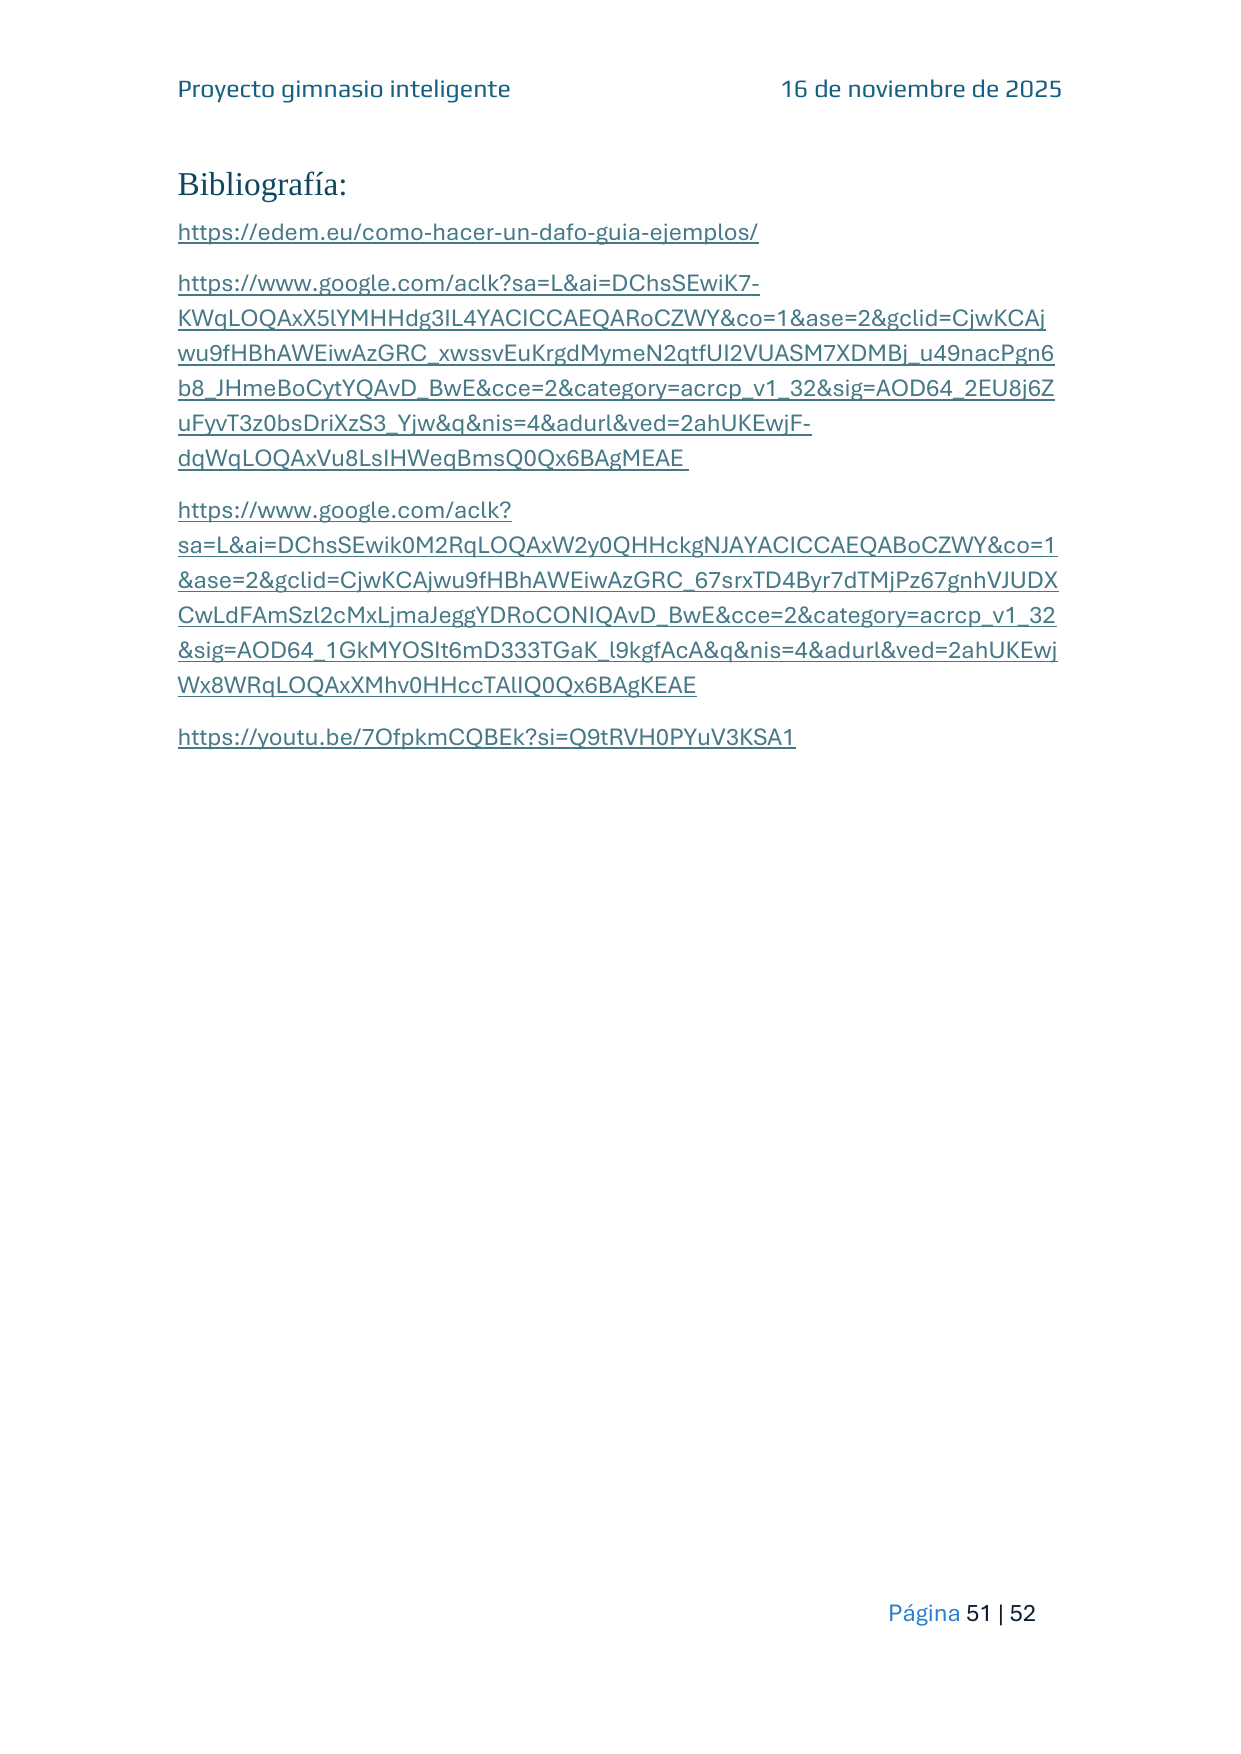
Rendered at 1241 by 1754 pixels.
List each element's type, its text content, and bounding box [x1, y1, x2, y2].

subtitle Bibliografía: [177, 164, 1063, 203]
text https://www.google.com/aclk?sa=L&ai=DChsSEwiK7-KWqLOQAxX5lYMHHdg3IL4YACICCAEQARoCZWY&co=1&ase=2&gclid=CjwKCAjwu9fHBhAWEiwAzGRC_xwssvEuKrgdMymeN2qtfUI2VUASM7XDMBj_u49nacPgn6b8_JHmeBoCytYQAvD_BwE&cce=2&category=acrcp_v1_32&sig=AOD64_2EU8j6ZuFyvT3z0bsDriXzS3_Yjw&q&nis=4&adurl&ved=2ahUKEwjF-dqWqLOQAxVu8LsIHWeqBmsQ0Qx6BAgMEAE [177, 268, 1063, 474]
text https://www.google.com/aclk?sa=L&ai=DChsSEwik0M2RqLOQAxW2y0QHHckgNJAYACICCAEQABoCZWY&co=1&ase=2&gclid=CjwKCAjwu9fHBhAWEiwAzGRC_67srxTD4Byr7dTMjPz67gnhVJUDXCwLdFAmSzl2cMxLjmaJeggYDRoCONIQAvD_BwE&cce=2&category=acrcp_v1_32&sig=AOD64_1GkMYOSIt6mD333TGaK_l9kgfAcA&q&nis=4&adurl&ved=2ahUKEwjWx8WRqLOQAxXMhv0HHccTAlIQ0Qx6BAgKEAE [177, 495, 1063, 701]
text https://edem.eu/como-hacer-un-dafo-guia-ejemplos/ [177, 217, 1063, 247]
text https://youtu.be/7OfpkmCQBEk?si=Q9tRVH0PYuV3KSA1 [177, 722, 1063, 752]
